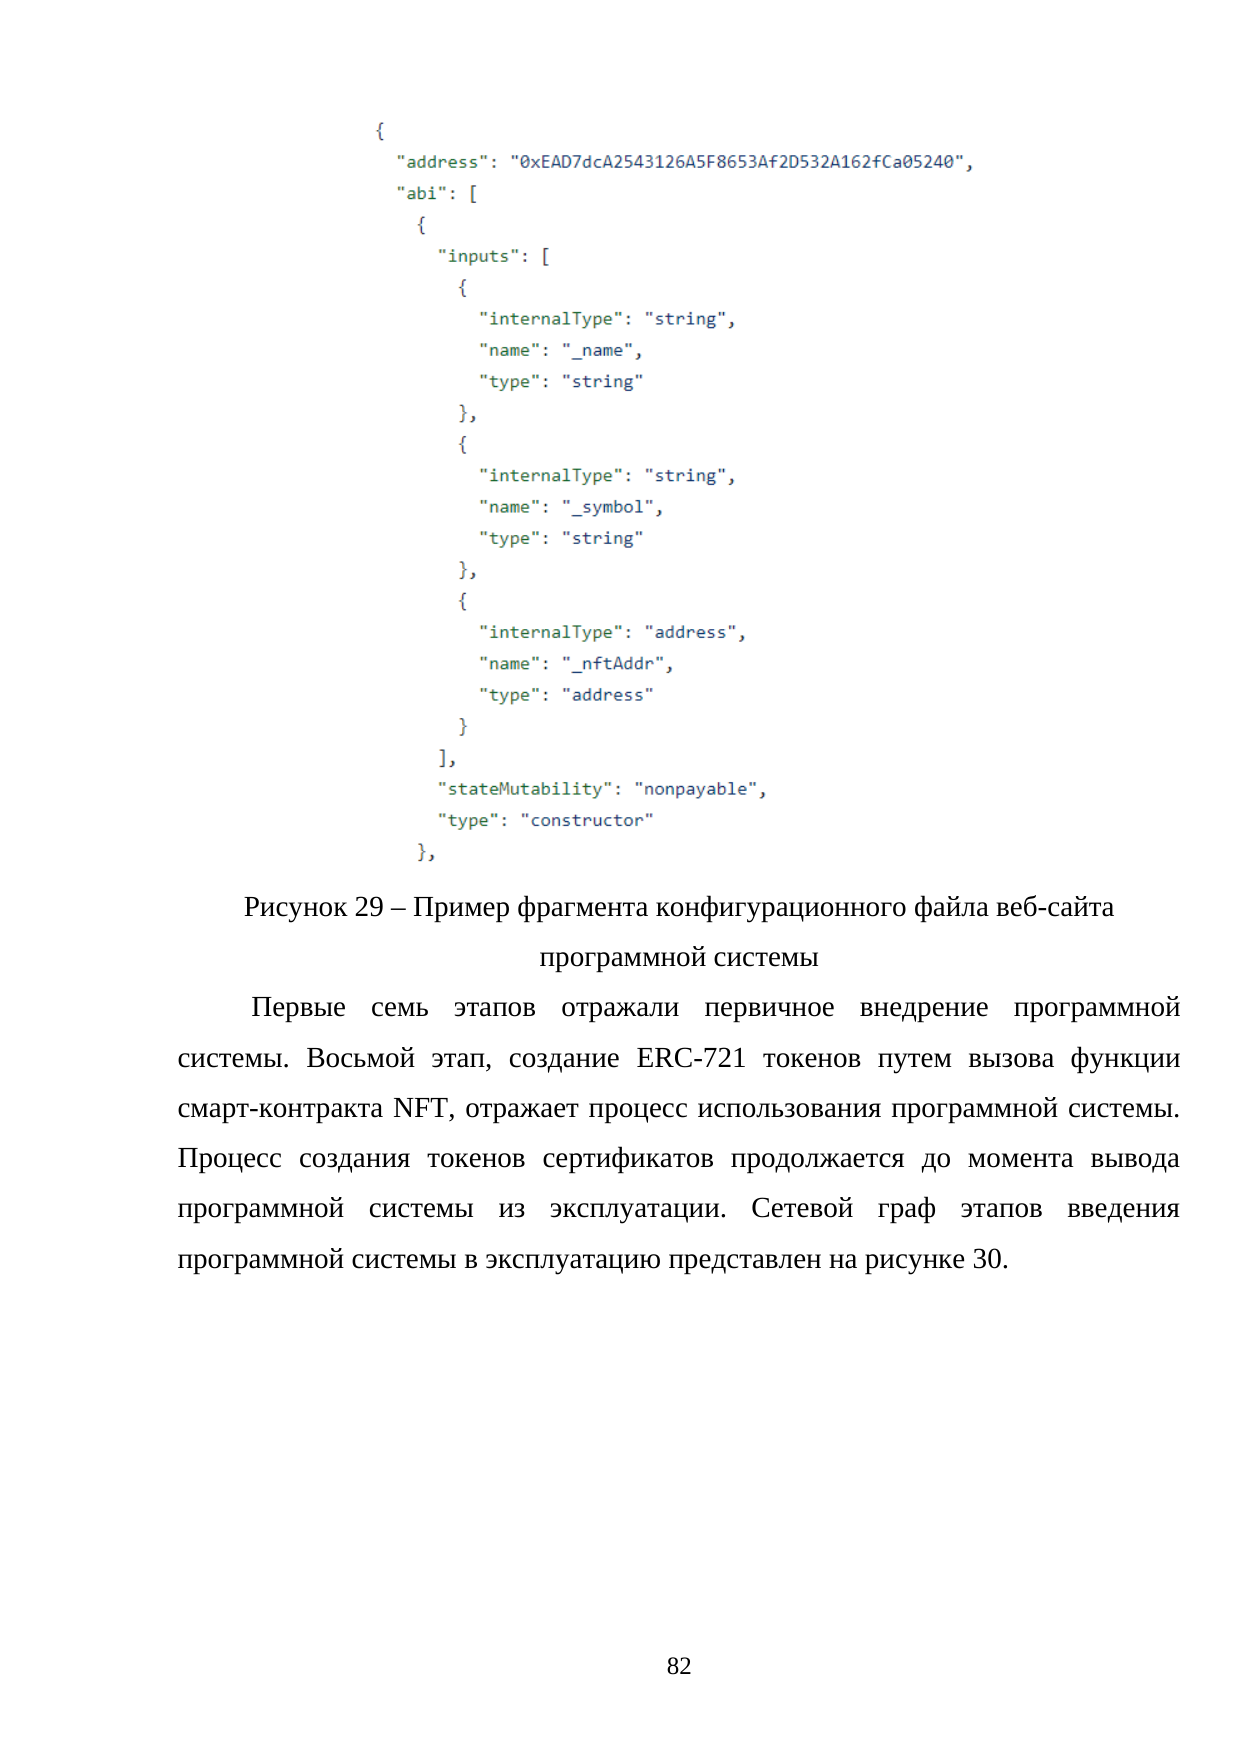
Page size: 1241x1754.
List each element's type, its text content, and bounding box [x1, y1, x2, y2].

text Рисунок 29 – Пример фрагмента конфигурационного файла веб-сайта программной системы [177, 889, 1181, 973]
picture [367, 118, 994, 875]
text Первые семь этапов отражали первичное внедрение программной системы. Восьмой этап, создание ERC-721 токенов путем вызова функции смарт-контракта NFT, отражает процесс использования программной системы. Процесс создания токенов сертификатов продолжается до момента вывода программной системы из эксплуатации. Сетевой граф этапов введения программной системы в эксплуатацию представлен на рисунке 30. [177, 989, 1181, 1274]
